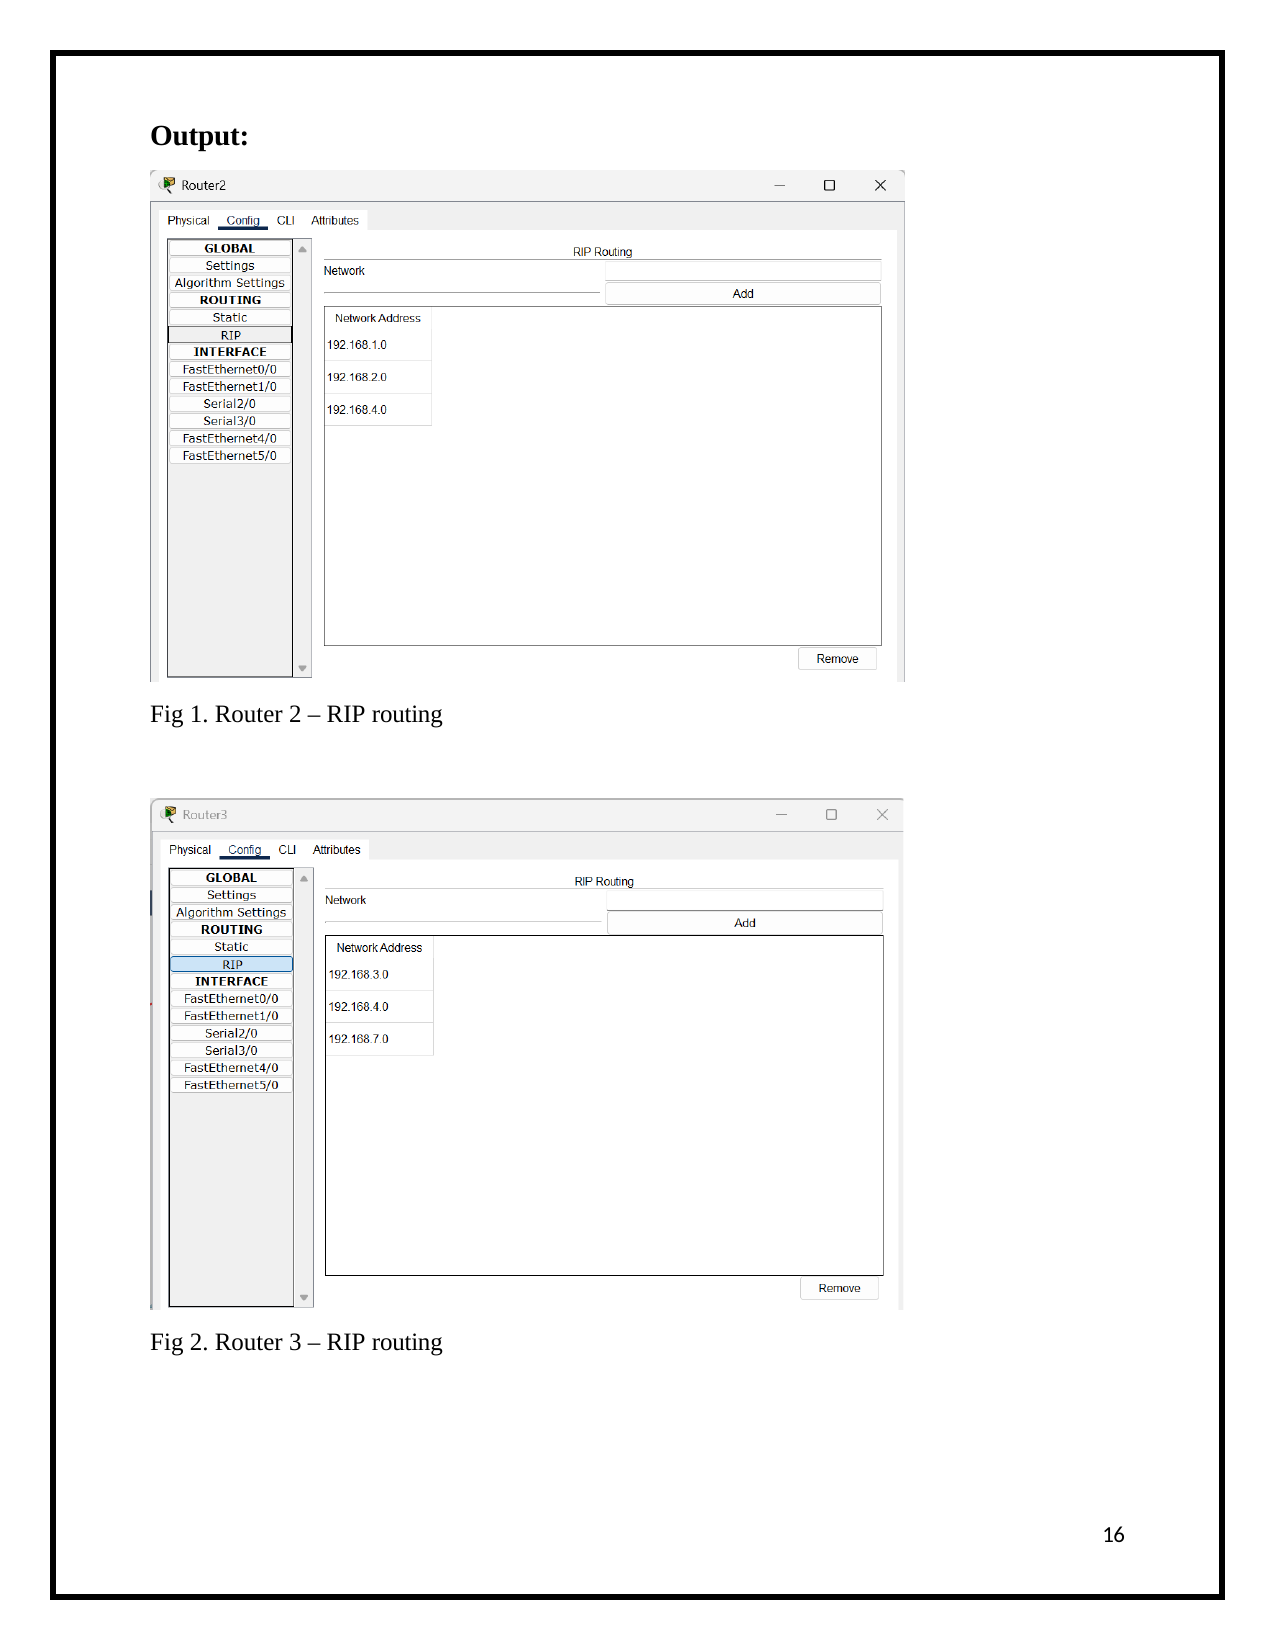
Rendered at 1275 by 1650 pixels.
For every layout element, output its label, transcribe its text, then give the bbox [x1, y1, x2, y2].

picture [150, 170, 905, 682]
picture [150, 798, 904, 1310]
text Output: [150, 118, 1200, 152]
